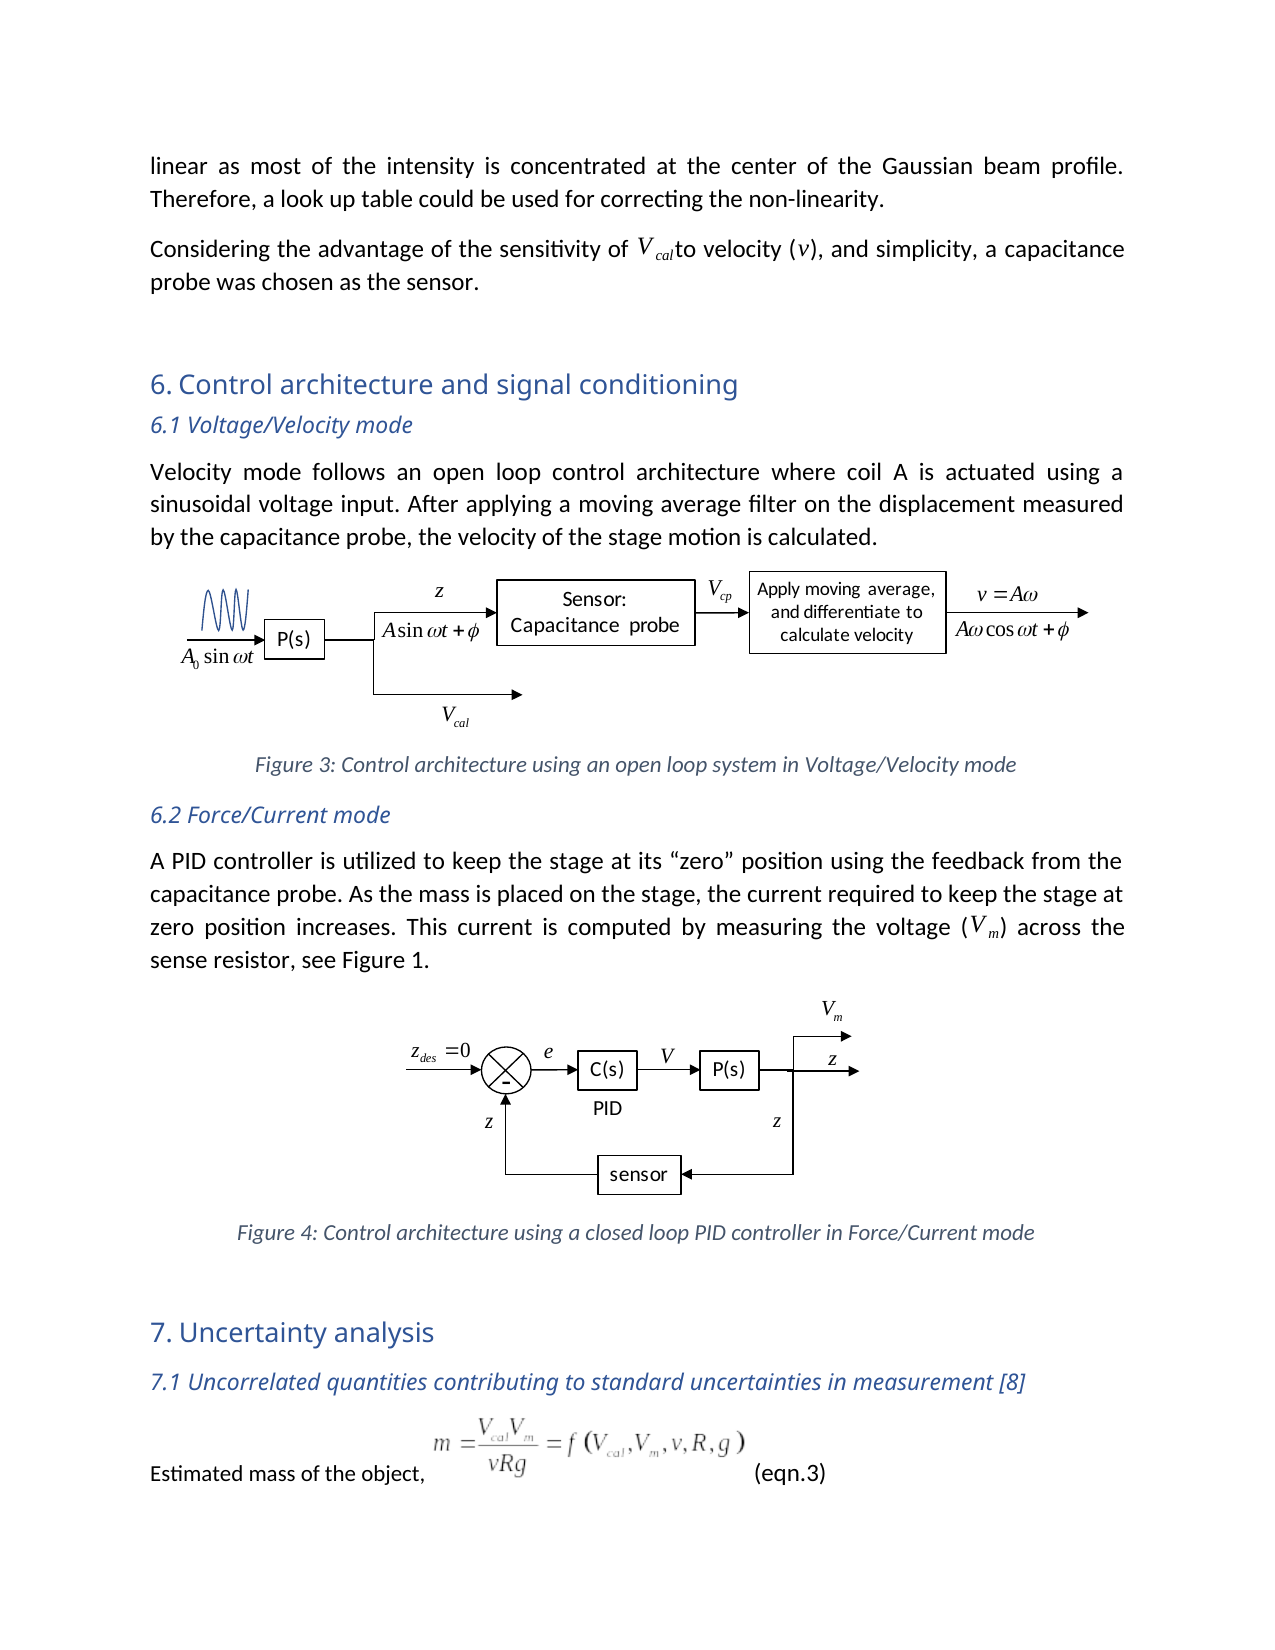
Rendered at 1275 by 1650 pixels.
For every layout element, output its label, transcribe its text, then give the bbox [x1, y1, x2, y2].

subtitle Control architecture and signal conditioning [150, 365, 1125, 402]
text A PID controller is utilized to keep the stage at its “zero” position using the feedback from the capacitance probe. As the mass is placed on the stage, the current required to keep the stage at zero position increases. This current is computed by measuring the voltage () across the sense resistor, see Figure 1. [150, 845, 1125, 975]
subtitle 6.2 Force/Current mode [150, 799, 1125, 830]
text Considering the advantage of the sensitivity of to velocity (), and simplicity, a capacitance probe was chosen as the sensor. [150, 232, 1125, 297]
subtitle Uncorrelated quantities contributing to standard uncertainties in measurement [8] [150, 1366, 1125, 1397]
text Velocity mode follows an open loop control architecture where coil A is actuated using a sinusoidal voltage input. After applying a moving average filter on the displacement measured by the capacitance probe, the velocity of the stage motion is calculated. [150, 456, 1125, 552]
text Estimated mass of the object, (eqn.3) [150, 1412, 1125, 1487]
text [150, 150, 1125, 213]
subtitle Uncertainty analysis [150, 1314, 1125, 1351]
subtitle 6.1 Voltage/Velocity mode [150, 409, 1125, 441]
